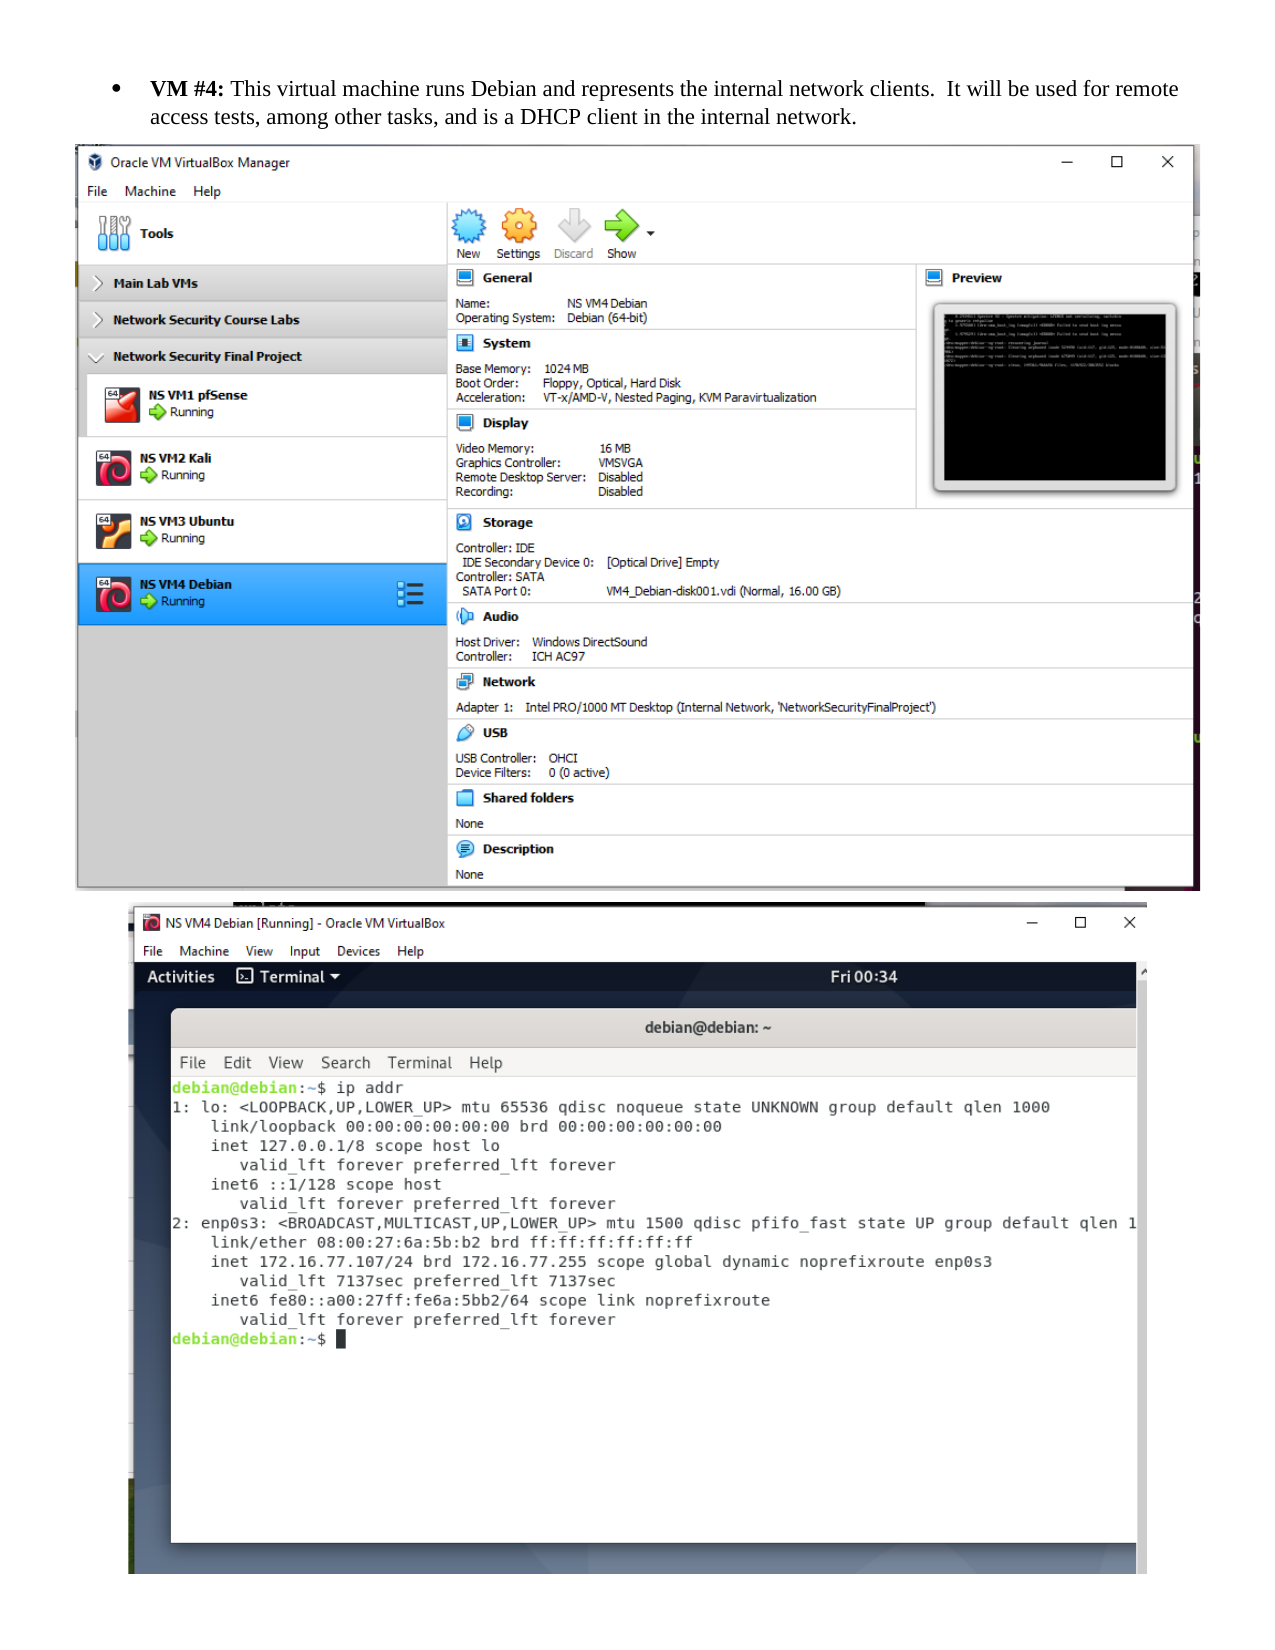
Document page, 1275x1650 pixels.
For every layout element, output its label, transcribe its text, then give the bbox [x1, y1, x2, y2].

picture [75, 144, 1200, 891]
list VM #4: This virtual machine runs Debian and represents the internal network clients. It will be used for remote access tests, among other tasks, and is a DHCP client in the internal network. [112, 75, 1200, 130]
picture [128, 902, 1147, 1574]
